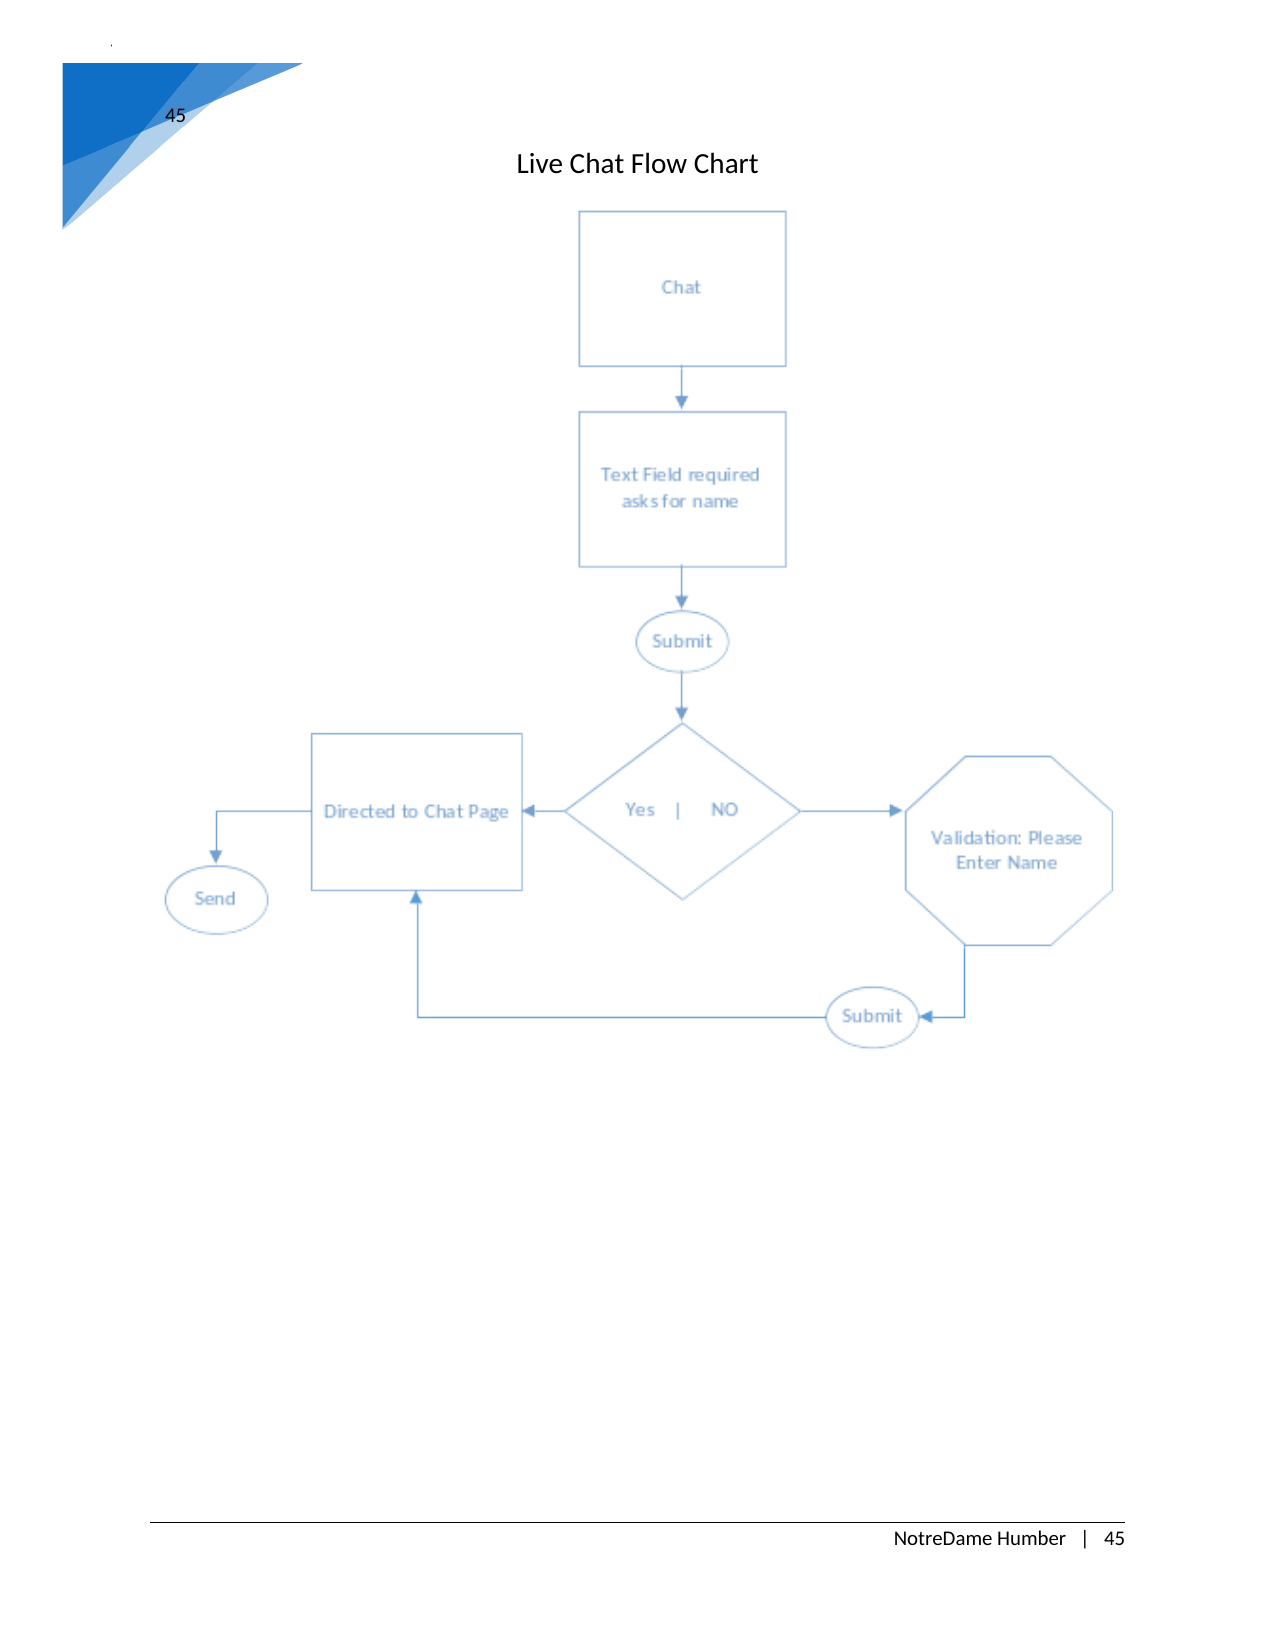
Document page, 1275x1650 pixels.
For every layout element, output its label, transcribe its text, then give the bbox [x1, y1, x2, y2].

picture [62, 62, 305, 231]
text Live Chat Flow Chart [150, 145, 1125, 181]
